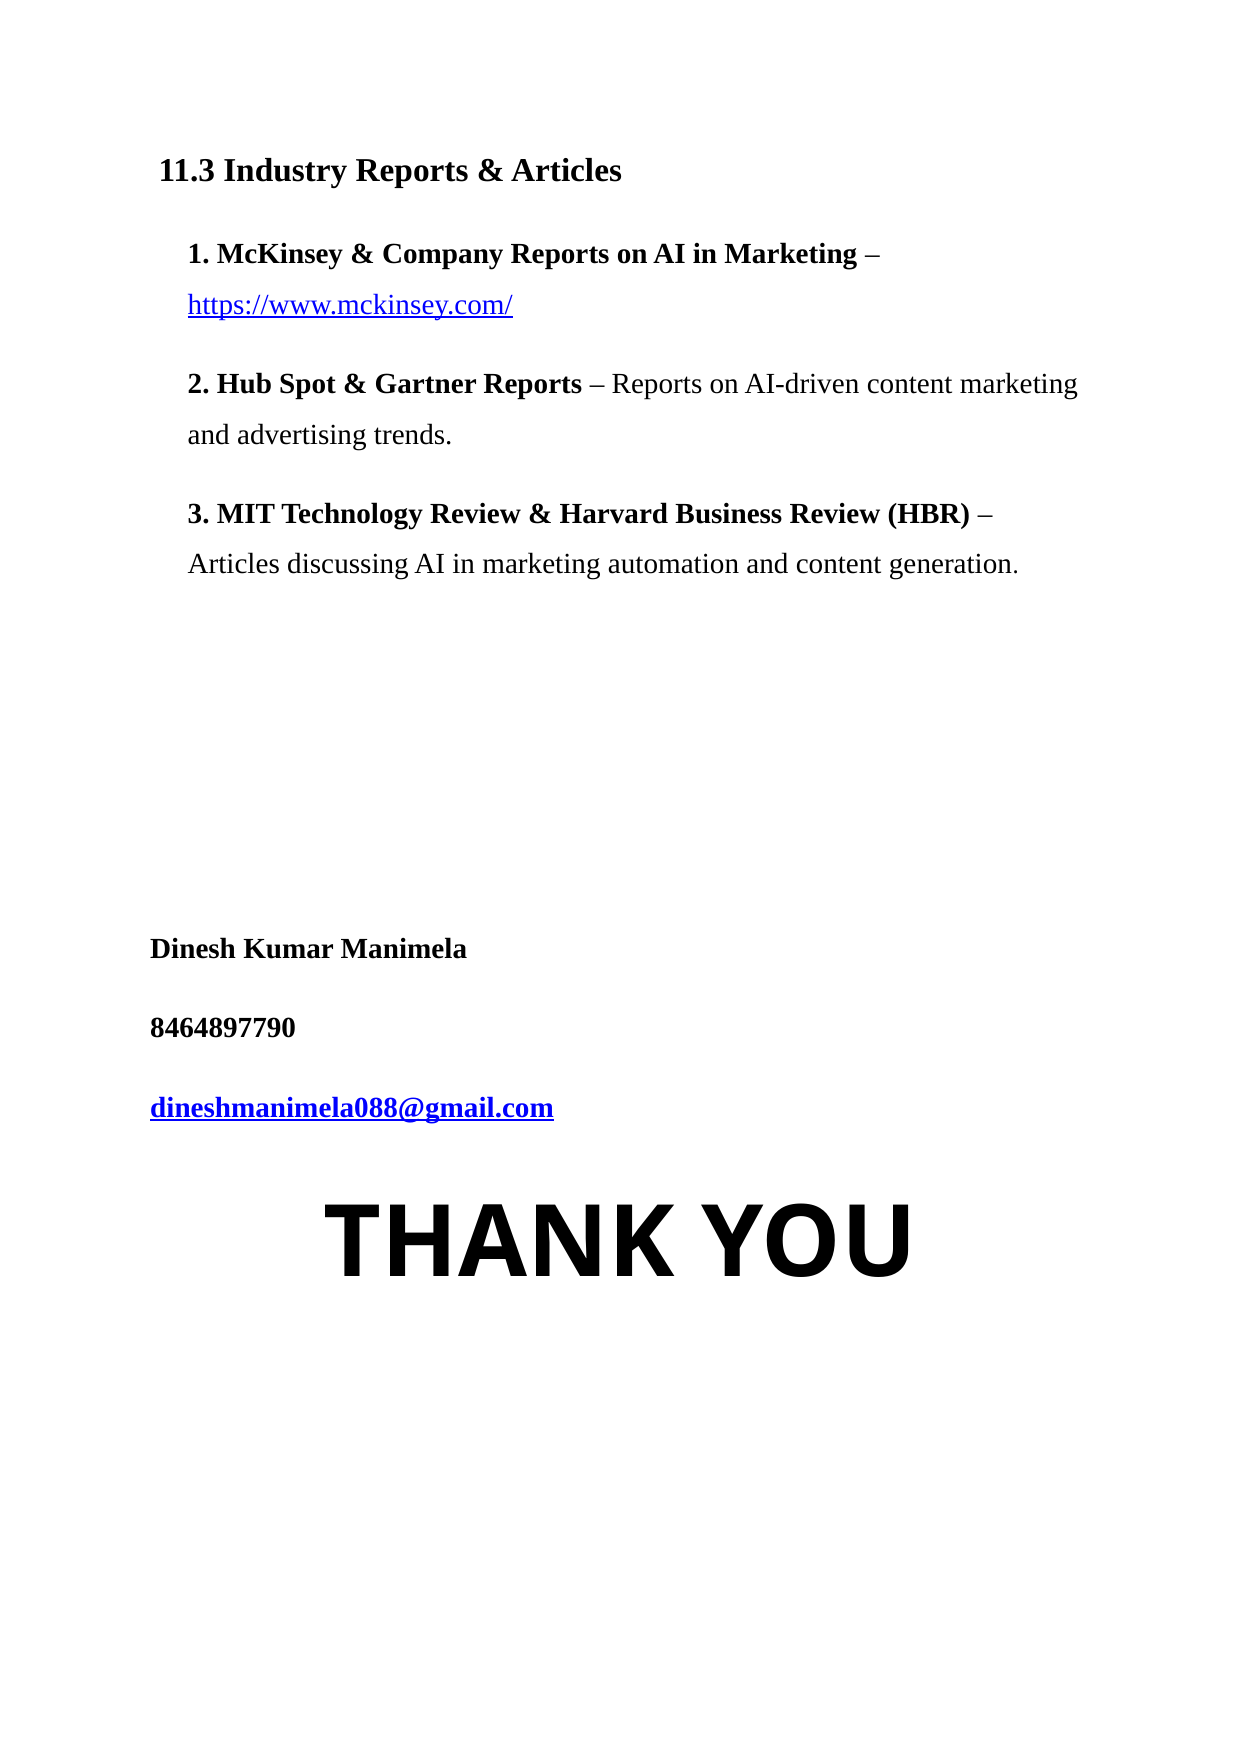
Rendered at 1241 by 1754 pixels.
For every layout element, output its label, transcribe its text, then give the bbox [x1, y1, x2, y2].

text dineshmanimela088@gmail.com [150, 1090, 1090, 1123]
text Dinesh Kumar Manimela [150, 931, 1090, 964]
text THANK YOU [150, 1169, 1090, 1306]
text 11.3 Industry Reports & Articles [150, 150, 1090, 188]
text 1. McKinsey & Company Reports on AI in Marketing – https://www.mckinsey.com/ [187, 237, 1090, 321]
text 3. MIT Technology Review & Harvard Business Review (HBR) – Articles discussing AI in marketing automation and content generation. [187, 496, 1090, 581]
text 8464897790 [150, 1010, 1090, 1044]
text 2. Hub Spot & Gartner Reports – Reports on AI-driven content marketing and advertising trends. [187, 366, 1090, 450]
